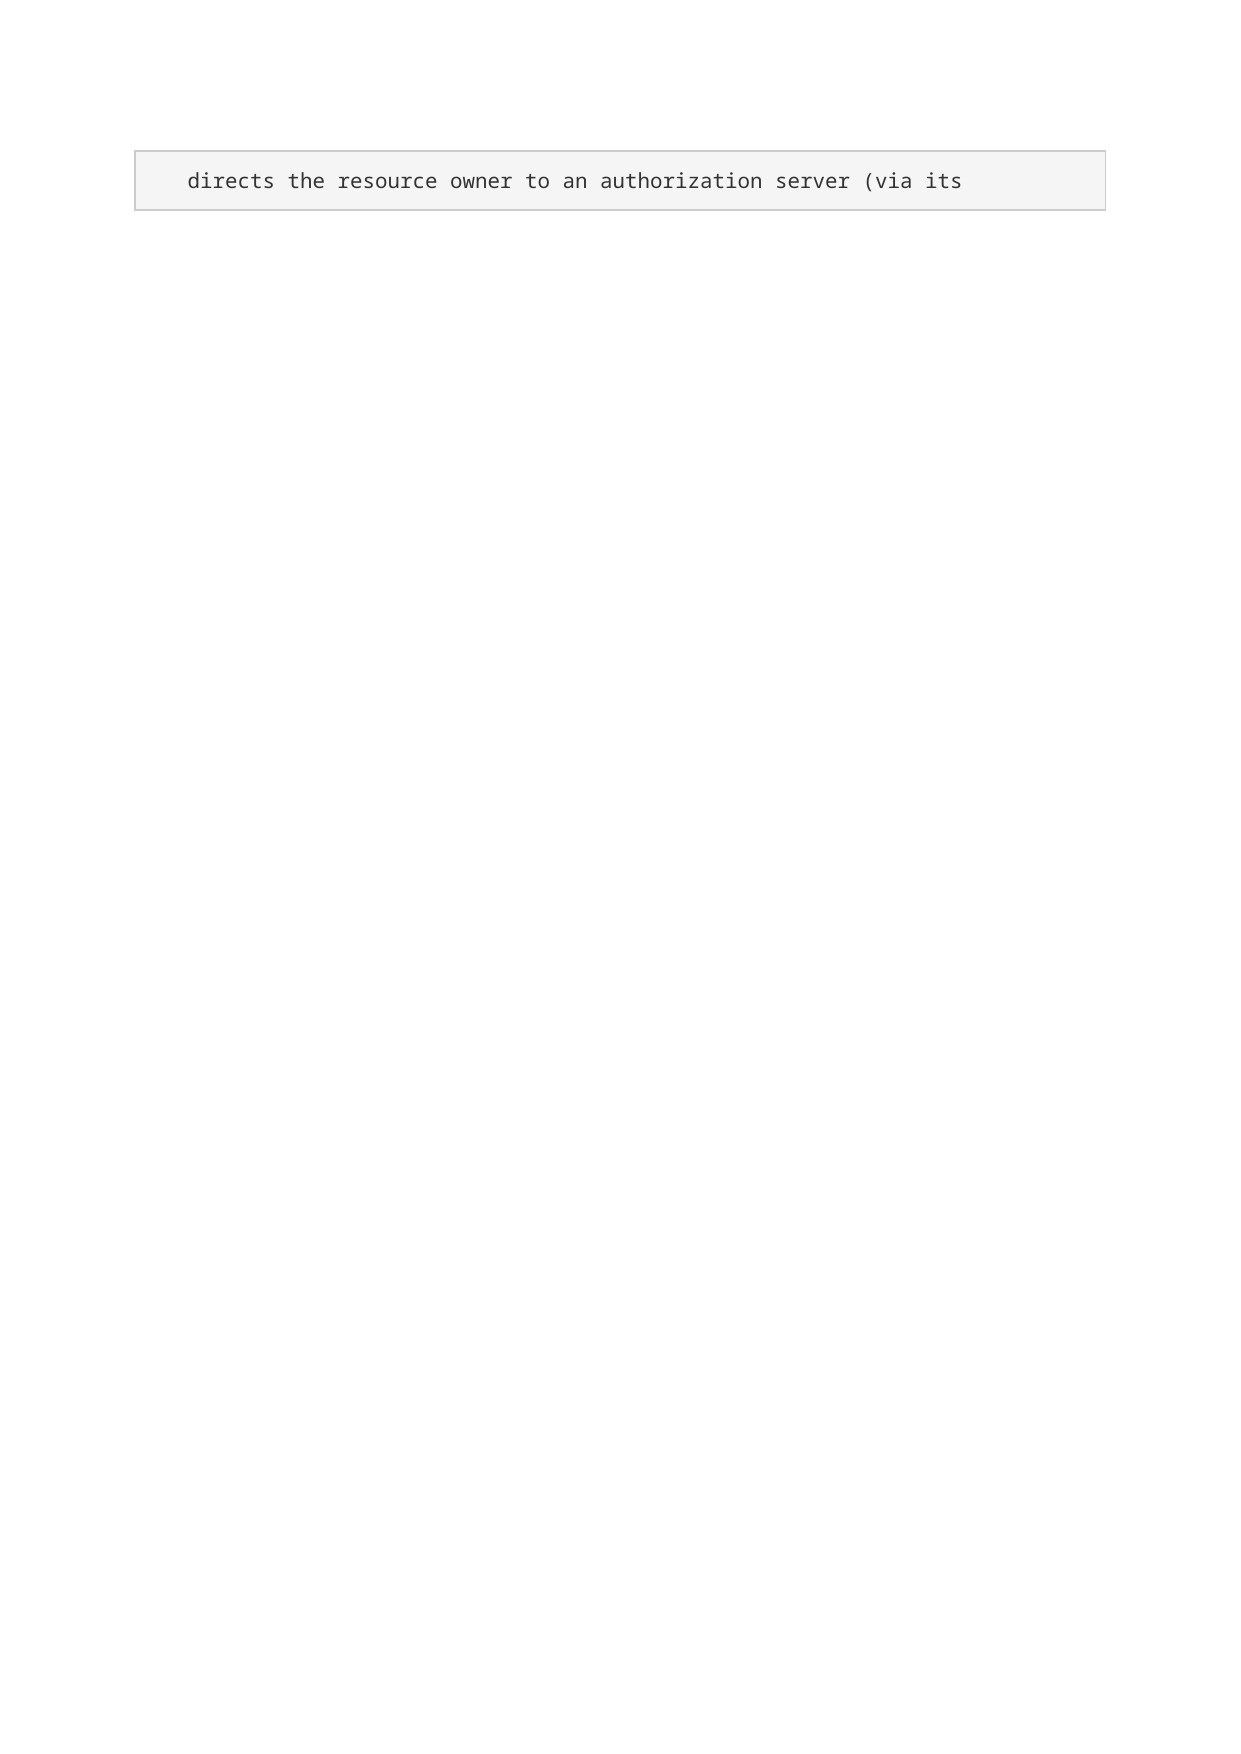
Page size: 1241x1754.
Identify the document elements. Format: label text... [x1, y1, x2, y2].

text directs the resource owner to an authorization server (via its [136, 152, 1105, 209]
